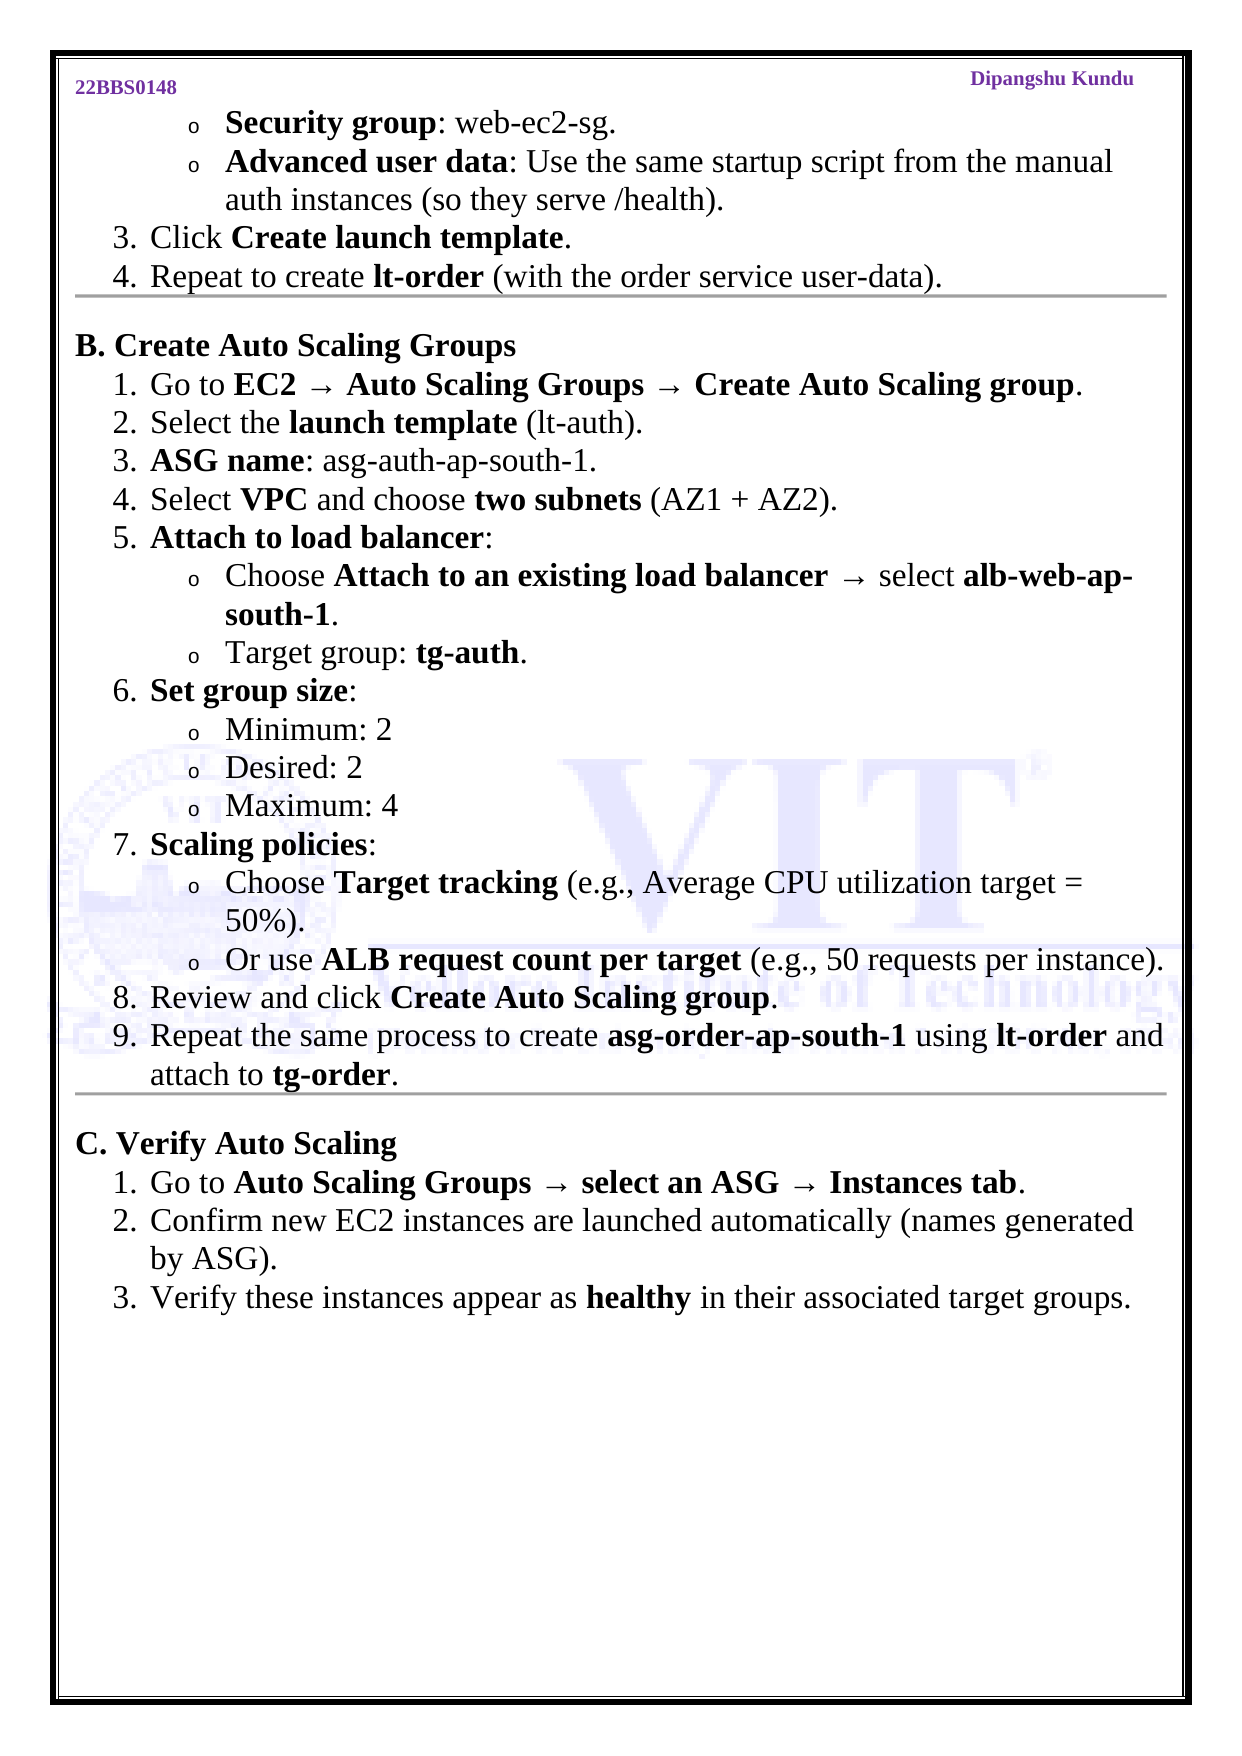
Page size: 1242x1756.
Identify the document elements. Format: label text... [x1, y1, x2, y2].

list Choose Target tracking (e.g., Average CPU utilization target = 50%). [187, 862, 1167, 939]
list Desired: 2 [187, 747, 1167, 786]
list Confirm new EC2 instances are launched automatically (names generated by ASG). [112, 1200, 1167, 1277]
text B. Create Auto Scaling Groups [75, 326, 1167, 364]
list Repeat to create lt-order (with the order service user-data). [112, 256, 1167, 294]
list Maximum: 4 [187, 786, 1167, 824]
list Verify these instances appear as healthy in their associated target groups. [112, 1277, 1167, 1315]
list Attach to load balancer: [112, 517, 1167, 556]
list Review and click Create Auto Scaling group. [112, 977, 1167, 1016]
list Scaling policies: [112, 824, 1167, 862]
list Set group size: [112, 671, 1167, 709]
list Repeat the same process to create asg-order-ap-south-1 using lt-order and attach to tg-order. [112, 1016, 1167, 1092]
list Click Create launch template. [112, 218, 1167, 256]
list Select VPC and choose two subnets (AZ1 + AZ2). [112, 479, 1167, 517]
list Select the launch template (lt-auth). [112, 402, 1167, 441]
list ASG name: asg-auth-ap-south-1. [112, 441, 1167, 479]
list Choose Attach to an existing load balancer → select alb-web-ap-south-1. [187, 556, 1167, 632]
text C. Verify Auto Scaling [75, 1123, 1167, 1162]
list Target group: tg-auth. [187, 632, 1167, 671]
list Advanced user data: Use the same startup script from the manual auth instances (so they serve /health). [187, 141, 1167, 218]
list Security group: web-ec2-sg. [187, 103, 1167, 141]
list Go to Auto Scaling Groups → select an ASG → Instances tab. [112, 1162, 1167, 1200]
list Minimum: 2 [187, 709, 1167, 747]
list Or use ALB request count per target (e.g., 50 requests per instance). [187, 939, 1167, 977]
list Go to EC2 → Auto Scaling Groups → Create Auto Scaling group. [112, 364, 1167, 402]
